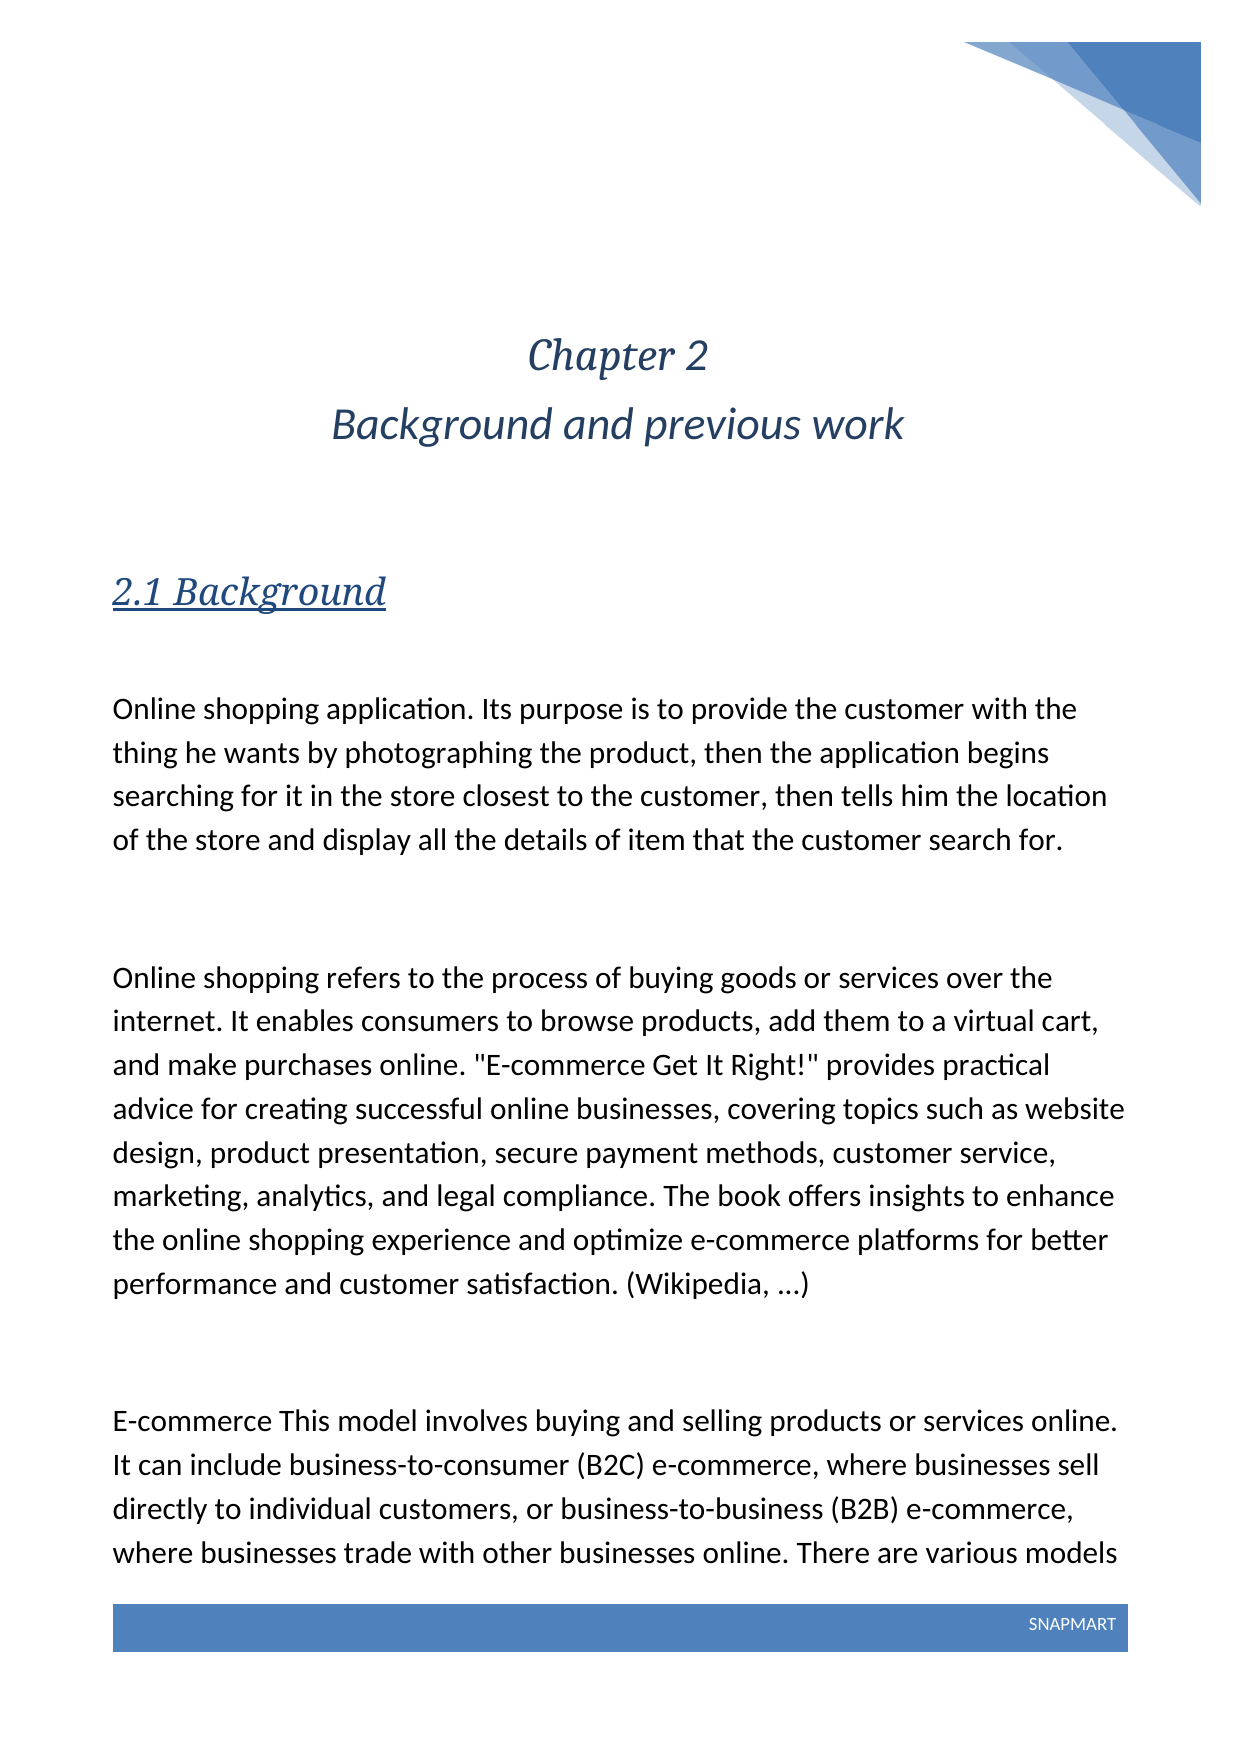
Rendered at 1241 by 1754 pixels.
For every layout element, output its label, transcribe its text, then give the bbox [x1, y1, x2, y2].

text Online shopping refers to the process of buying goods or services over the internet. It enables consumers to browse products, add them to a virtual cart, and make purchases online. "E-commerce Get It Right!" provides practical advice for creating successful online businesses, covering topics such as website design, product presentation, secure payment methods, customer service, marketing, analytics, and legal compliance. The book offers insights to enhance the online shopping experience and optimize e-commerce platforms for better performance and customer satisfaction. (Wikipedia, ...) [112, 958, 1128, 1302]
text Chapter 2 [112, 326, 1128, 382]
text Background and previous work [112, 395, 1128, 451]
text Online shopping application. Its purpose is to provide the customer with the thing he wants by photographing the product, then the application begins searching for it in the store closest to the customer, then tells him the location of the store and display all the details of item that the customer search for. [112, 689, 1128, 858]
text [112, 1402, 1128, 1571]
picture [963, 42, 1201, 206]
subtitle 2.1 Background [112, 565, 1128, 616]
